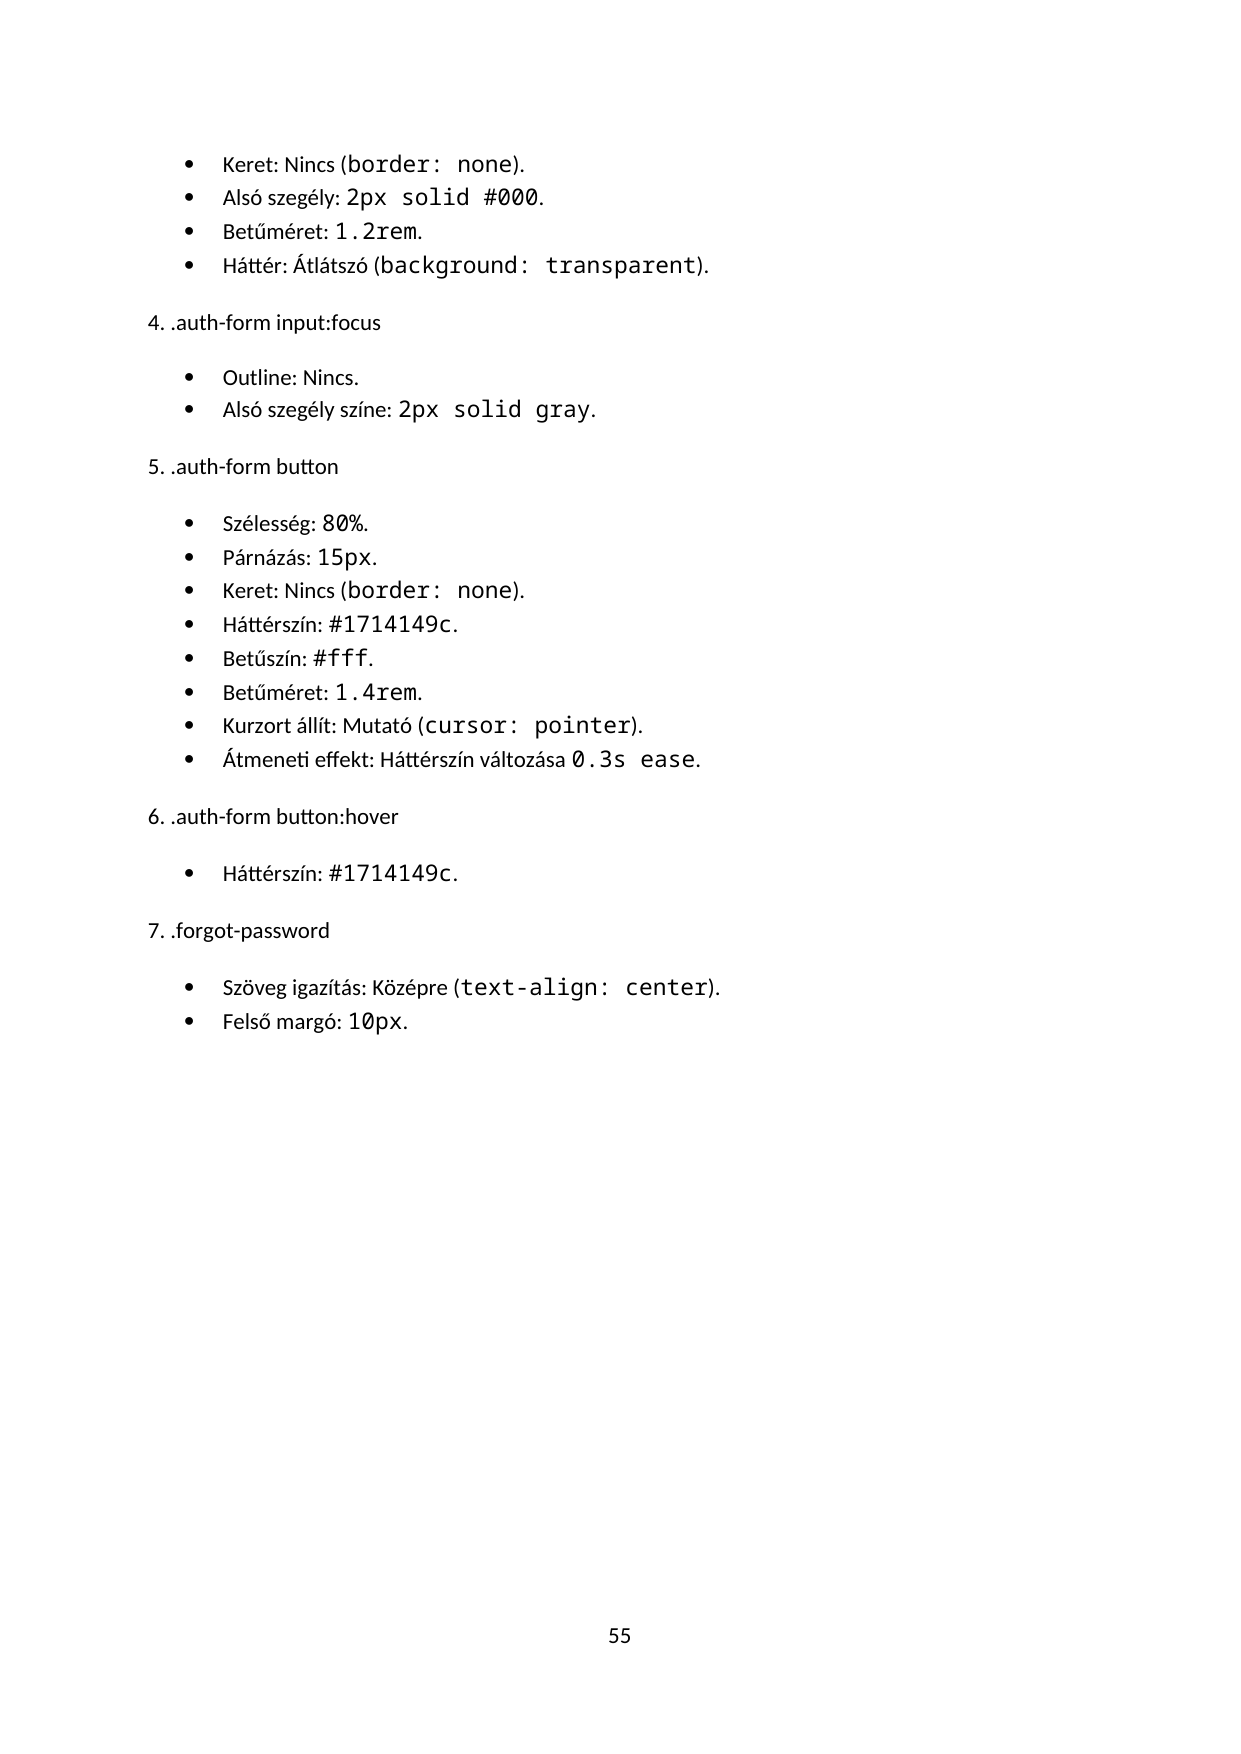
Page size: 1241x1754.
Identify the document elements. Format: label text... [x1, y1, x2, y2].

list Keret: Nincs (border: none). [185, 574, 1093, 606]
list Alsó szegély színe: 2px solid gray. [185, 393, 1093, 424]
list Szöveg igazítás: Középre (text-align: center). [185, 971, 1093, 1002]
list Felső margó: 10px. [185, 1005, 1093, 1036]
list Betűszín: #fff. [185, 642, 1093, 673]
list Betűméret: 1.4rem. [185, 676, 1093, 707]
list Átmeneti effekt: Háttérszín változása 0.3s ease. [185, 743, 1093, 774]
text 6. .auth-form button:hover [148, 802, 1093, 830]
list Keret: Nincs (border: none). [185, 148, 1093, 179]
list Szélesség: 80%. [185, 507, 1093, 538]
text 7. .forgot-password [148, 916, 1093, 944]
list Kurzort állít: Mutató (cursor: pointer). [185, 709, 1093, 741]
list Háttérszín: #1714149c. [185, 857, 1093, 888]
list Betűméret: 1.2rem. [185, 215, 1093, 246]
list Háttér: Átlátszó (background: transparent). [185, 249, 1093, 280]
list Párnázás: 15px. [185, 541, 1093, 572]
list Outline: Nincs. [185, 363, 1093, 391]
list Háttérszín: #1714149c. [185, 608, 1093, 639]
list Alsó szegély: 2px solid #000. [185, 181, 1093, 213]
text 5. .auth-form button [148, 452, 1093, 480]
text 4. .auth-form input:focus [148, 308, 1093, 336]
